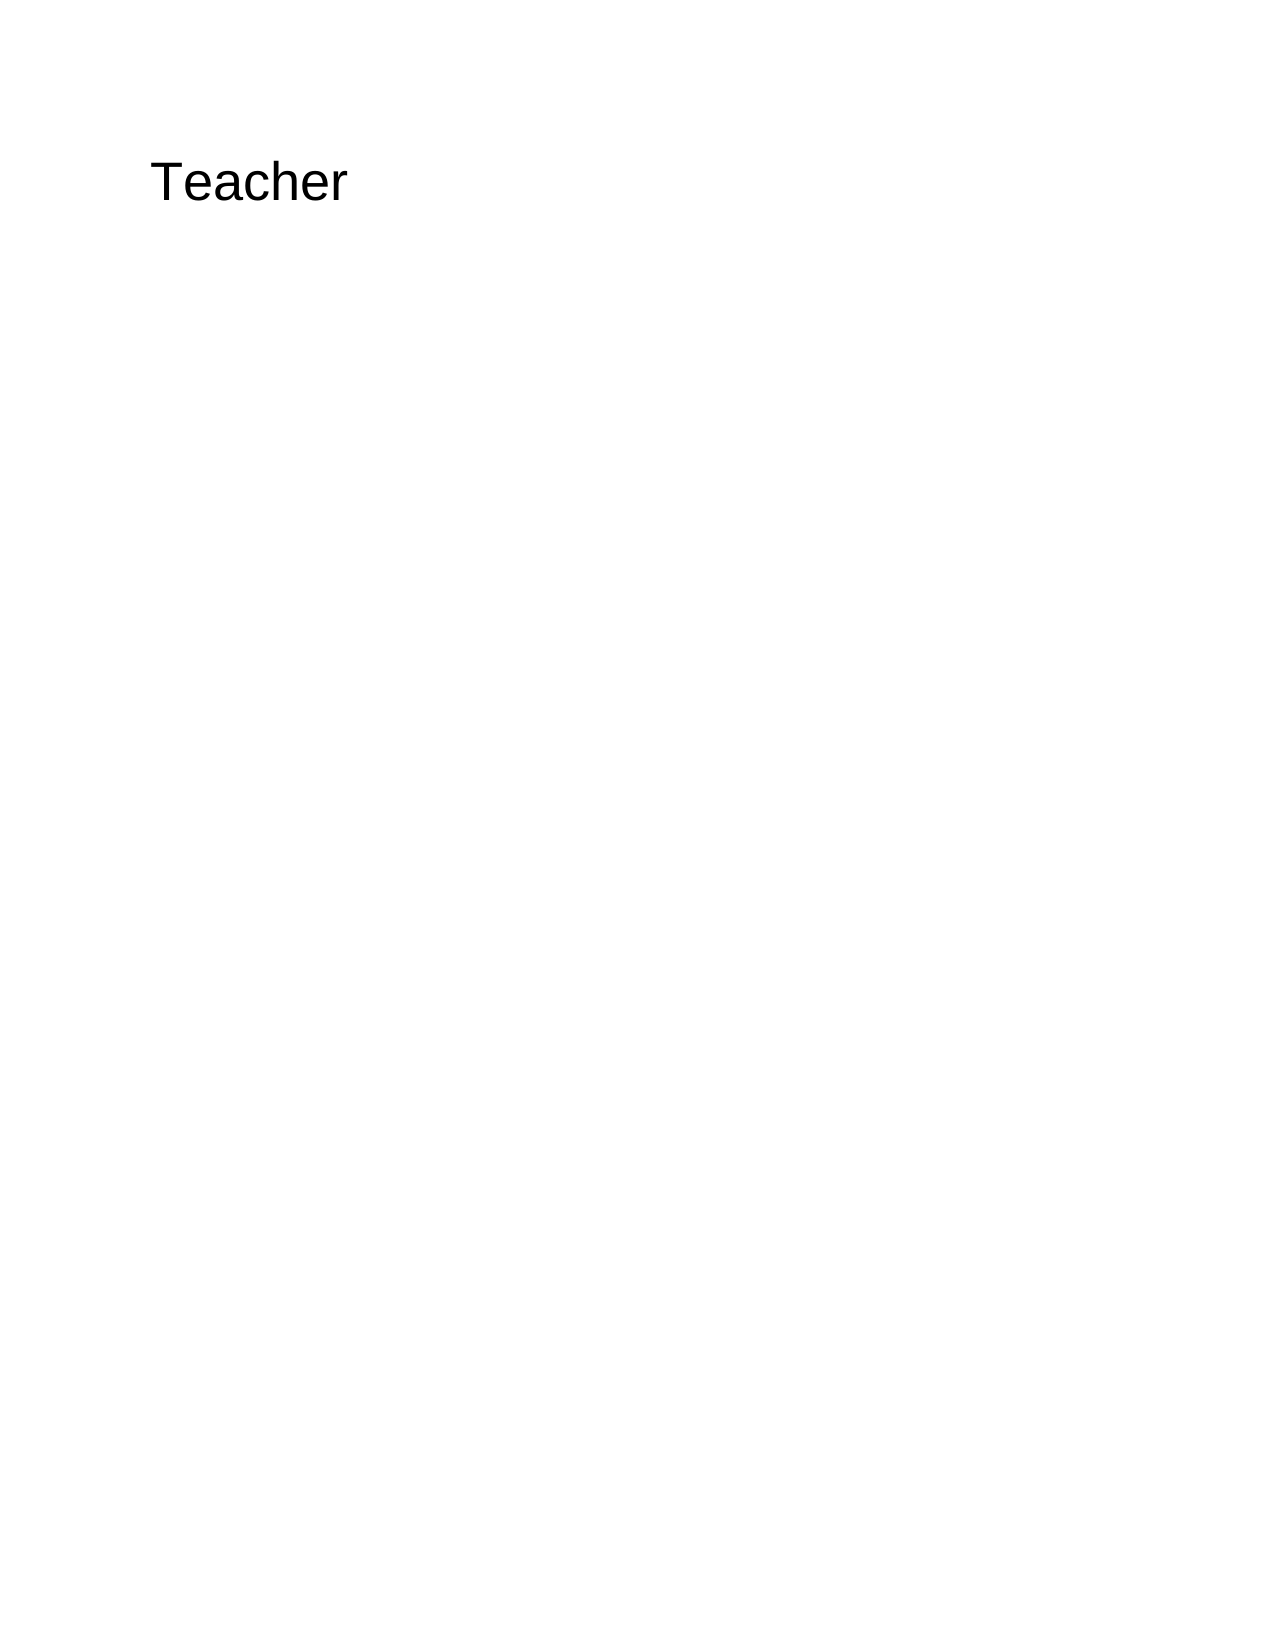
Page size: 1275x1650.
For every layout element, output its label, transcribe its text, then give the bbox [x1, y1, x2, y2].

title Teacher [150, 150, 1125, 212]
